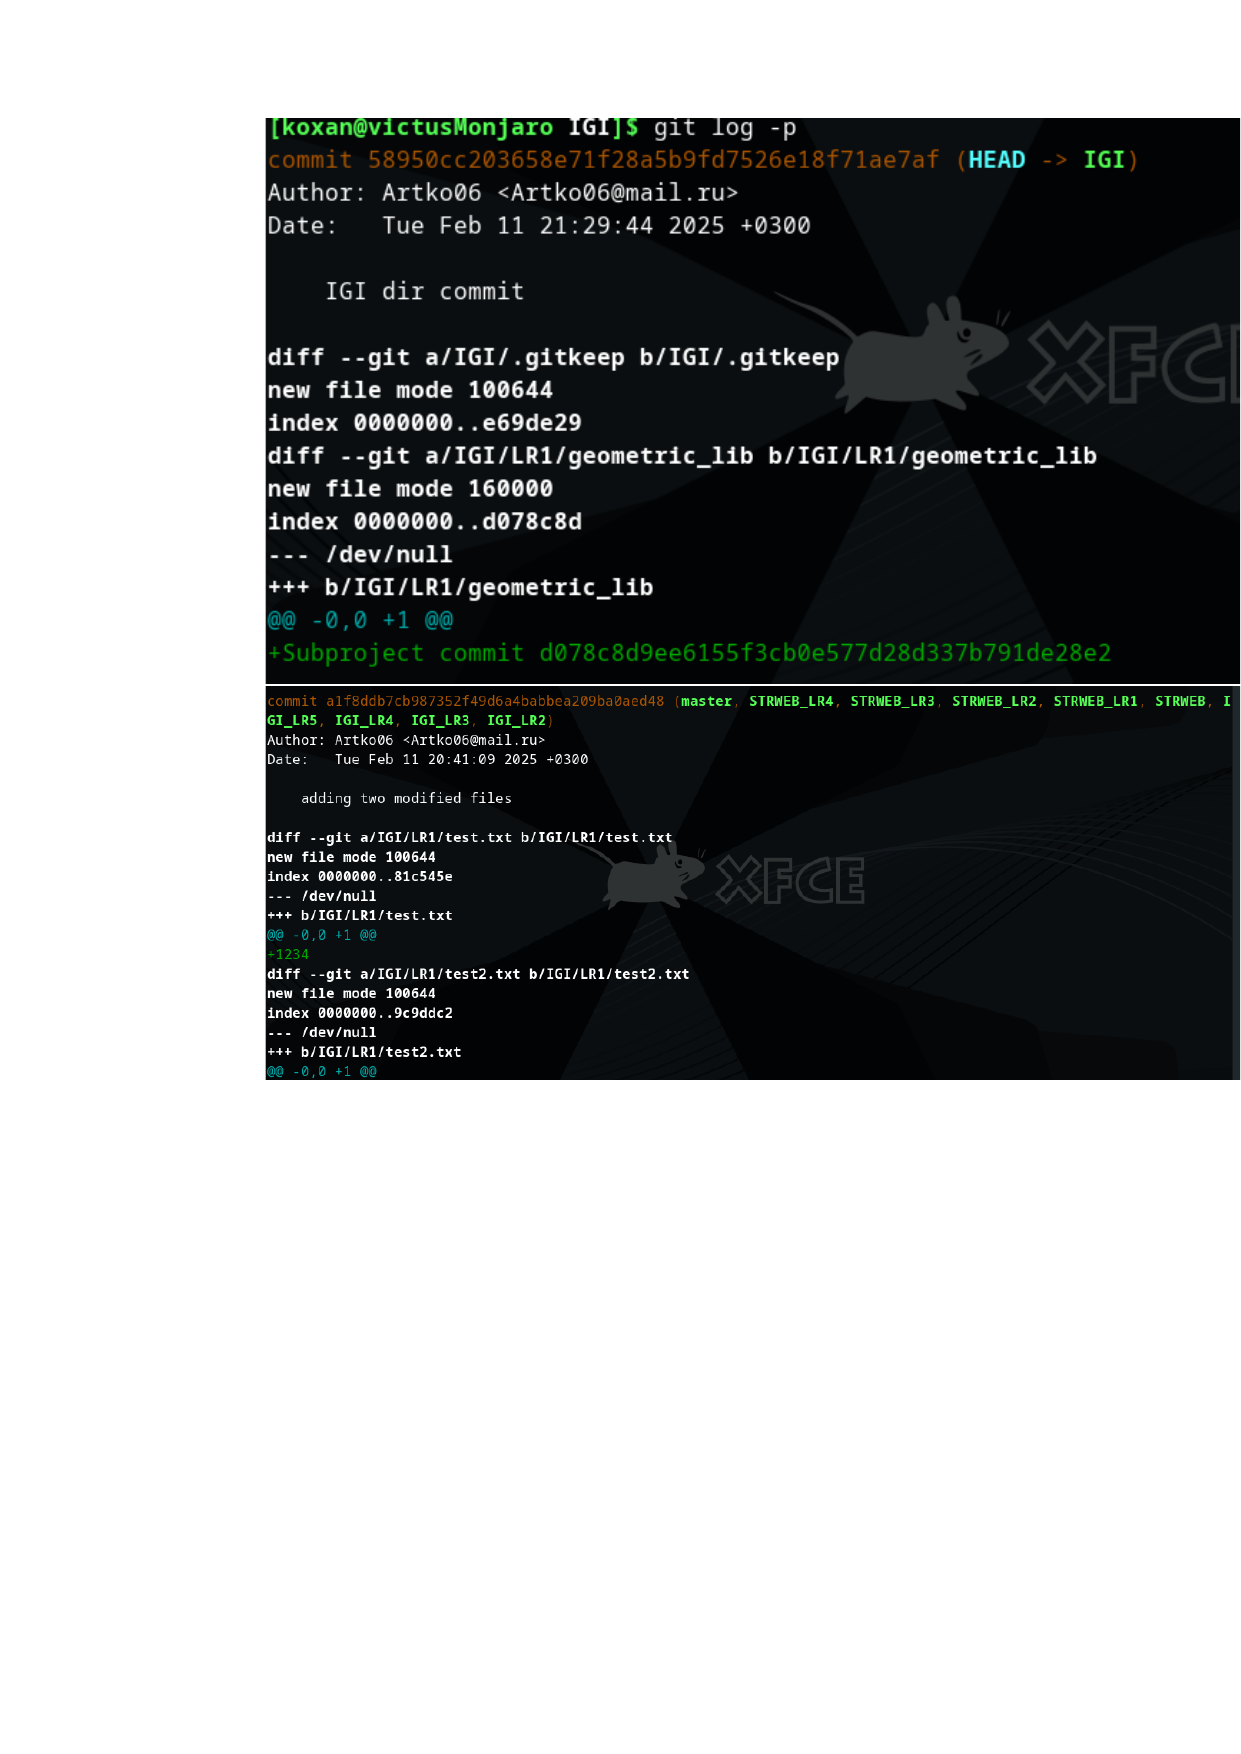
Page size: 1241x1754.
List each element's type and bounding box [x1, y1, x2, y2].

picture [265, 686, 1241, 1080]
picture [265, 118, 1241, 684]
